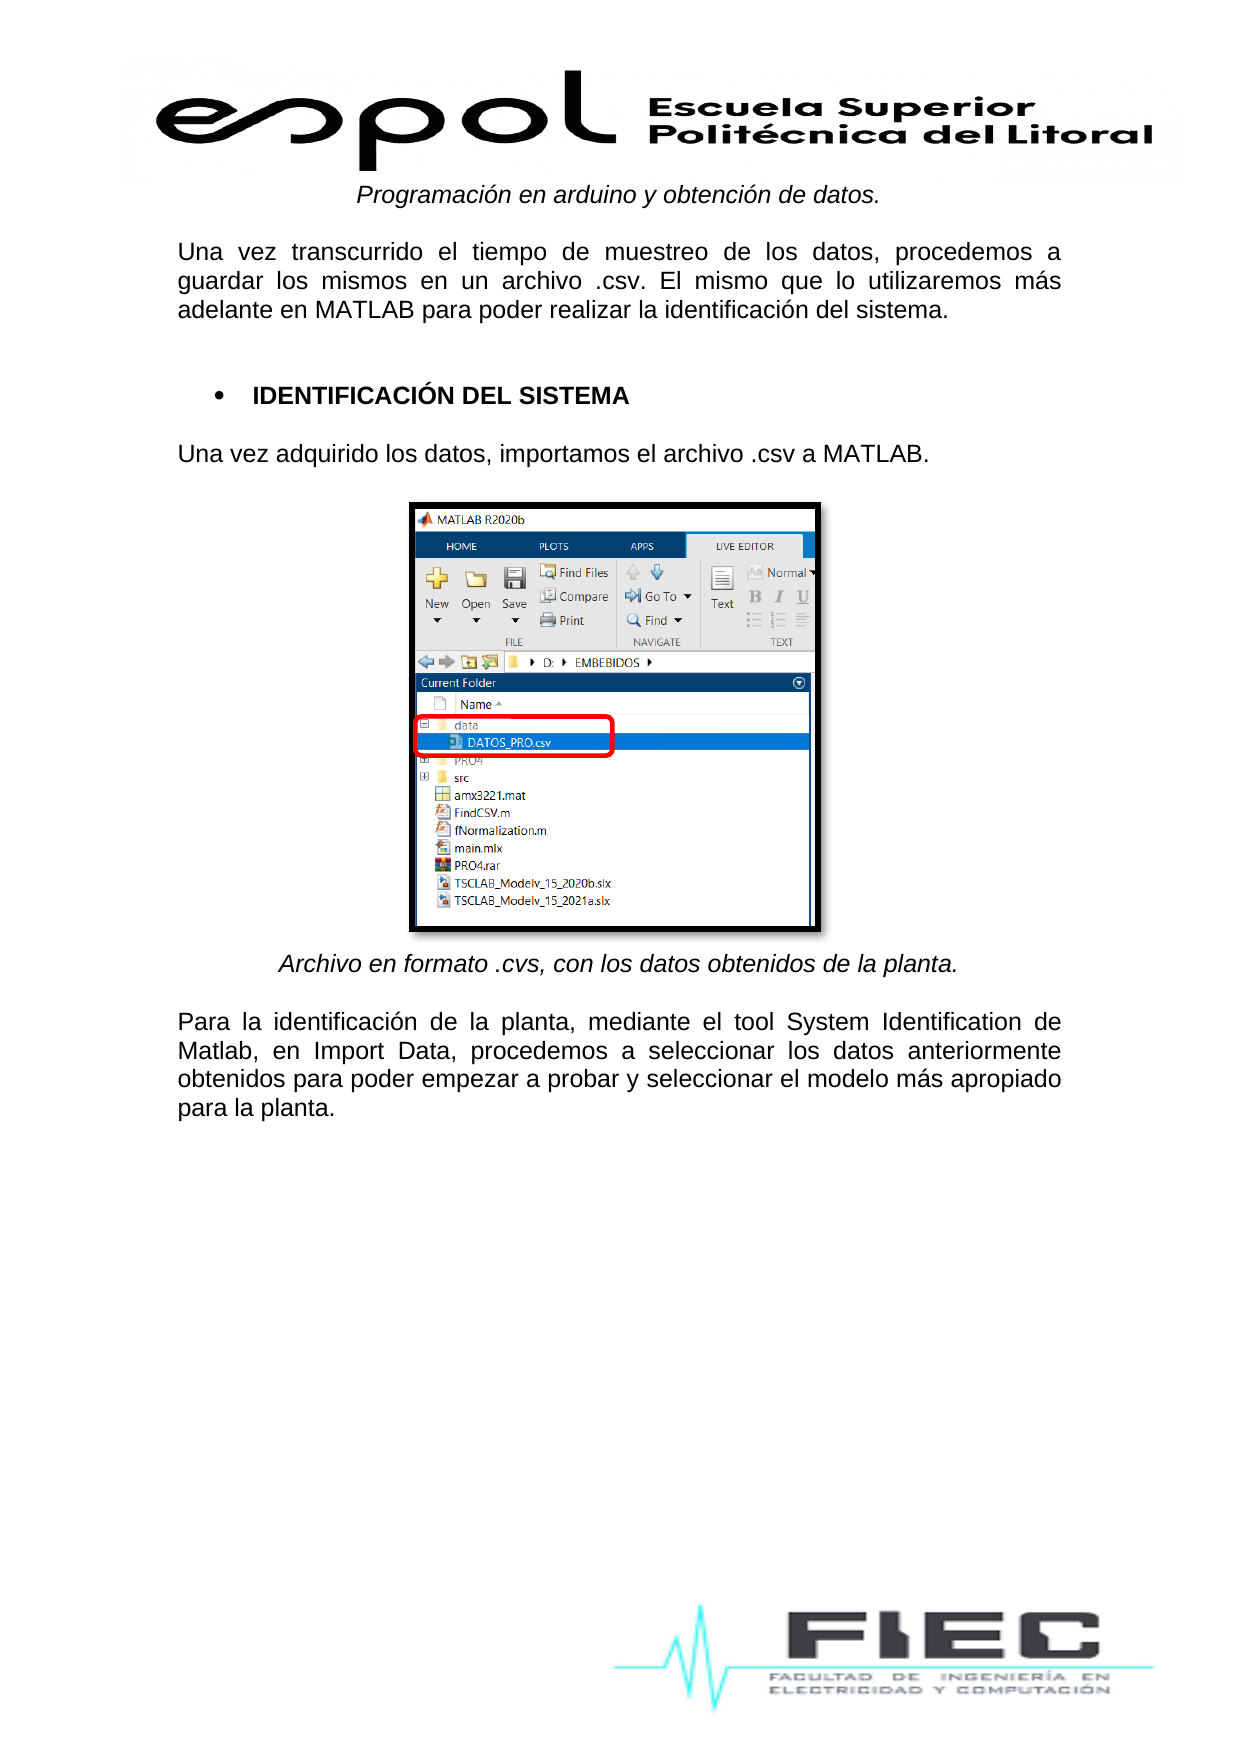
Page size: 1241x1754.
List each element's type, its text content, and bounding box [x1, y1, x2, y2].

picture [584, 1590, 1182, 1716]
picture [415, 509, 815, 926]
text Archivo en formato .cvs, con los datos obtenidos de la planta. [177, 949, 1063, 978]
text Una vez adquirido los datos, importamos el archivo .csv a MATLAB. [177, 439, 1063, 467]
text Para la identificación de la planta, mediante el tool System Identification de Matlab, en Import Data, procedemos a seleccionar los datos anteriormente obtenidos para poder empezar a probar y seleccionar el modelo más apropiado para la planta. [177, 1007, 1063, 1122]
picture [123, 61, 1184, 180]
text Una vez transcurrido el tiempo de muestreo de los datos, procedemos a guardar los mismos en un archivo .csv. El mismo que lo utilizaremos más adelante en MATLAB para poder realizar la identificación del sistema. [177, 237, 1063, 323]
text Programación en arduino y obtención de datos. [177, 148, 1063, 208]
picture [418, 719, 610, 753]
list IDENTIFICACIÓN DEL SISTEMA [215, 381, 1063, 410]
